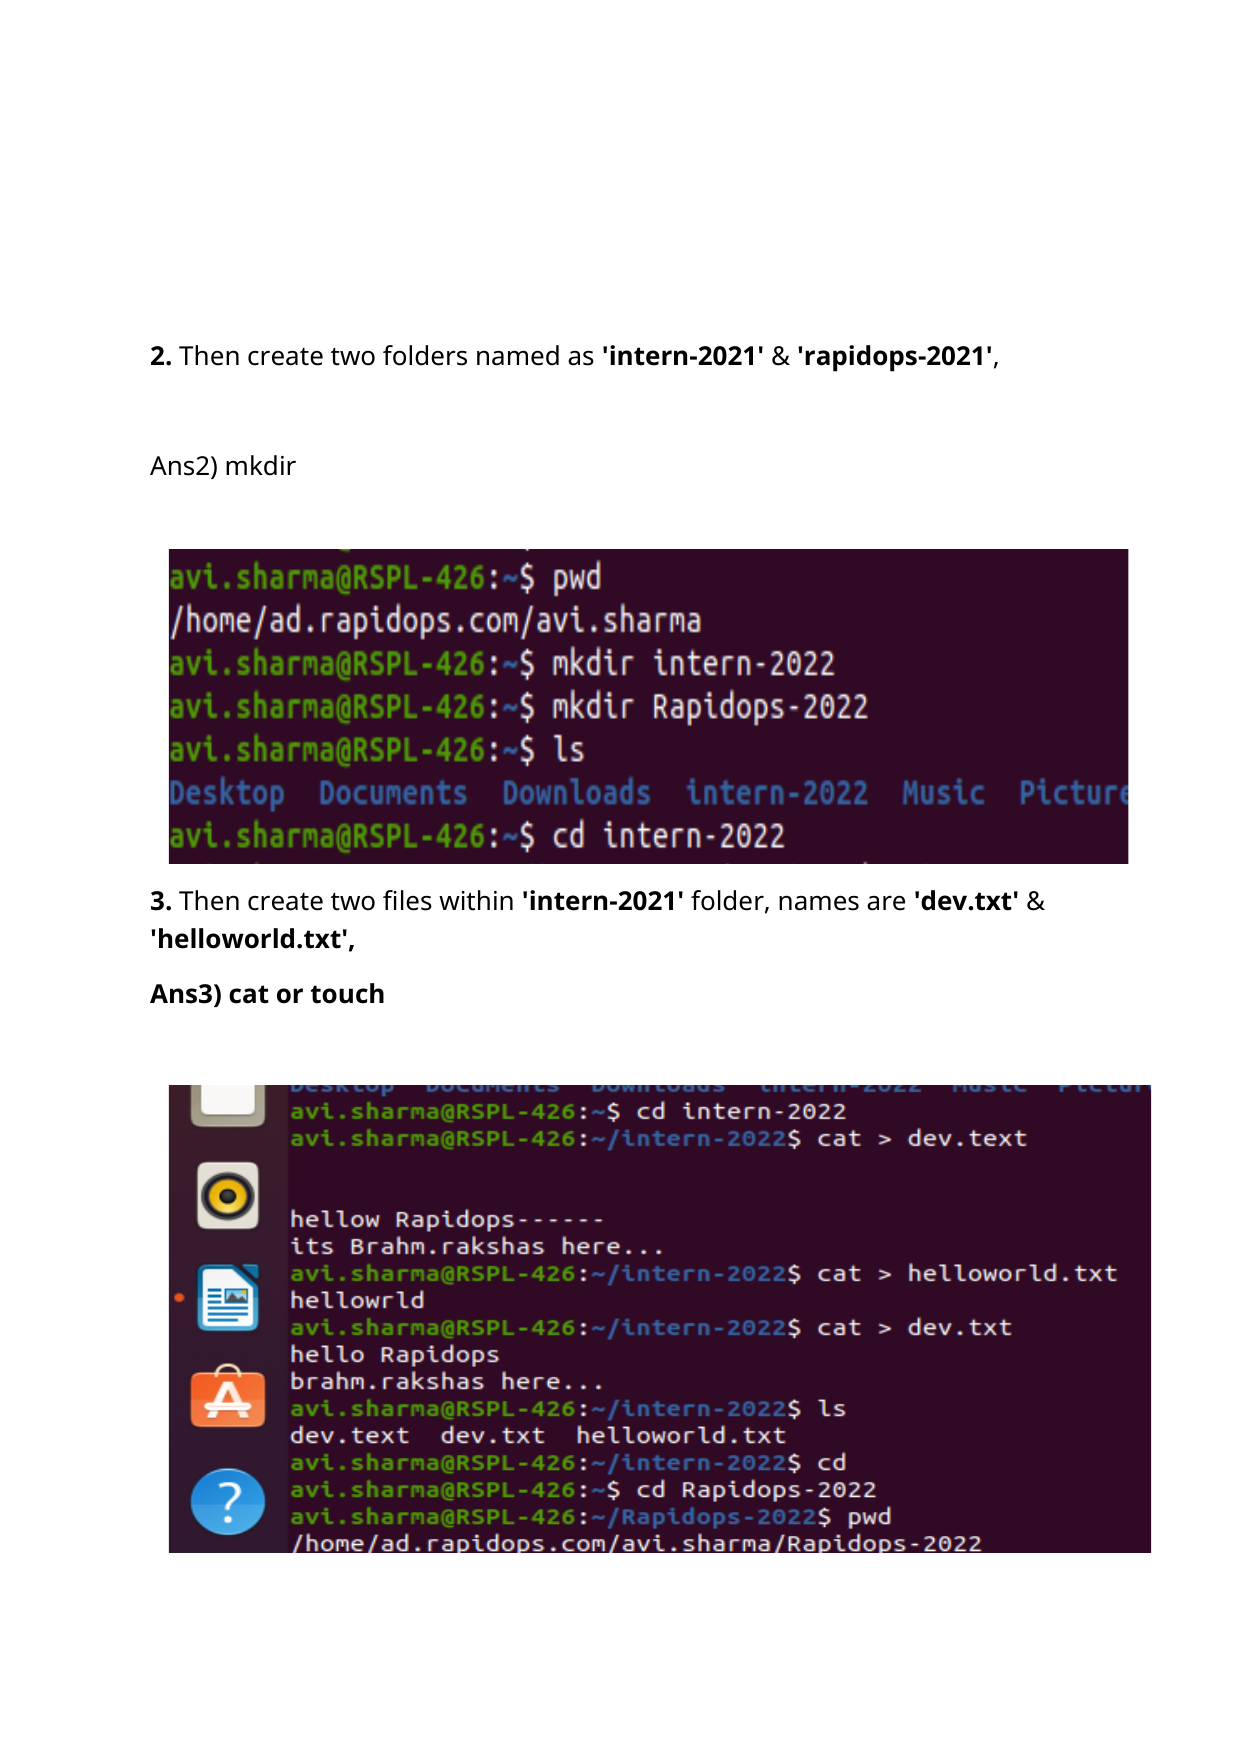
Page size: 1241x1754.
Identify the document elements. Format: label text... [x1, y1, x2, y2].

text 3. Then create two files within 'intern-2021' folder, names are 'dev.txt' & 'helloworld.txt', [150, 882, 1090, 956]
text Ans3) cat or touch [150, 976, 1090, 1011]
text 2. Then create two folders named as 'intern-2021' & 'rapidops-2021', [150, 337, 1090, 373]
text Ans2) mkdir [150, 447, 1090, 483]
